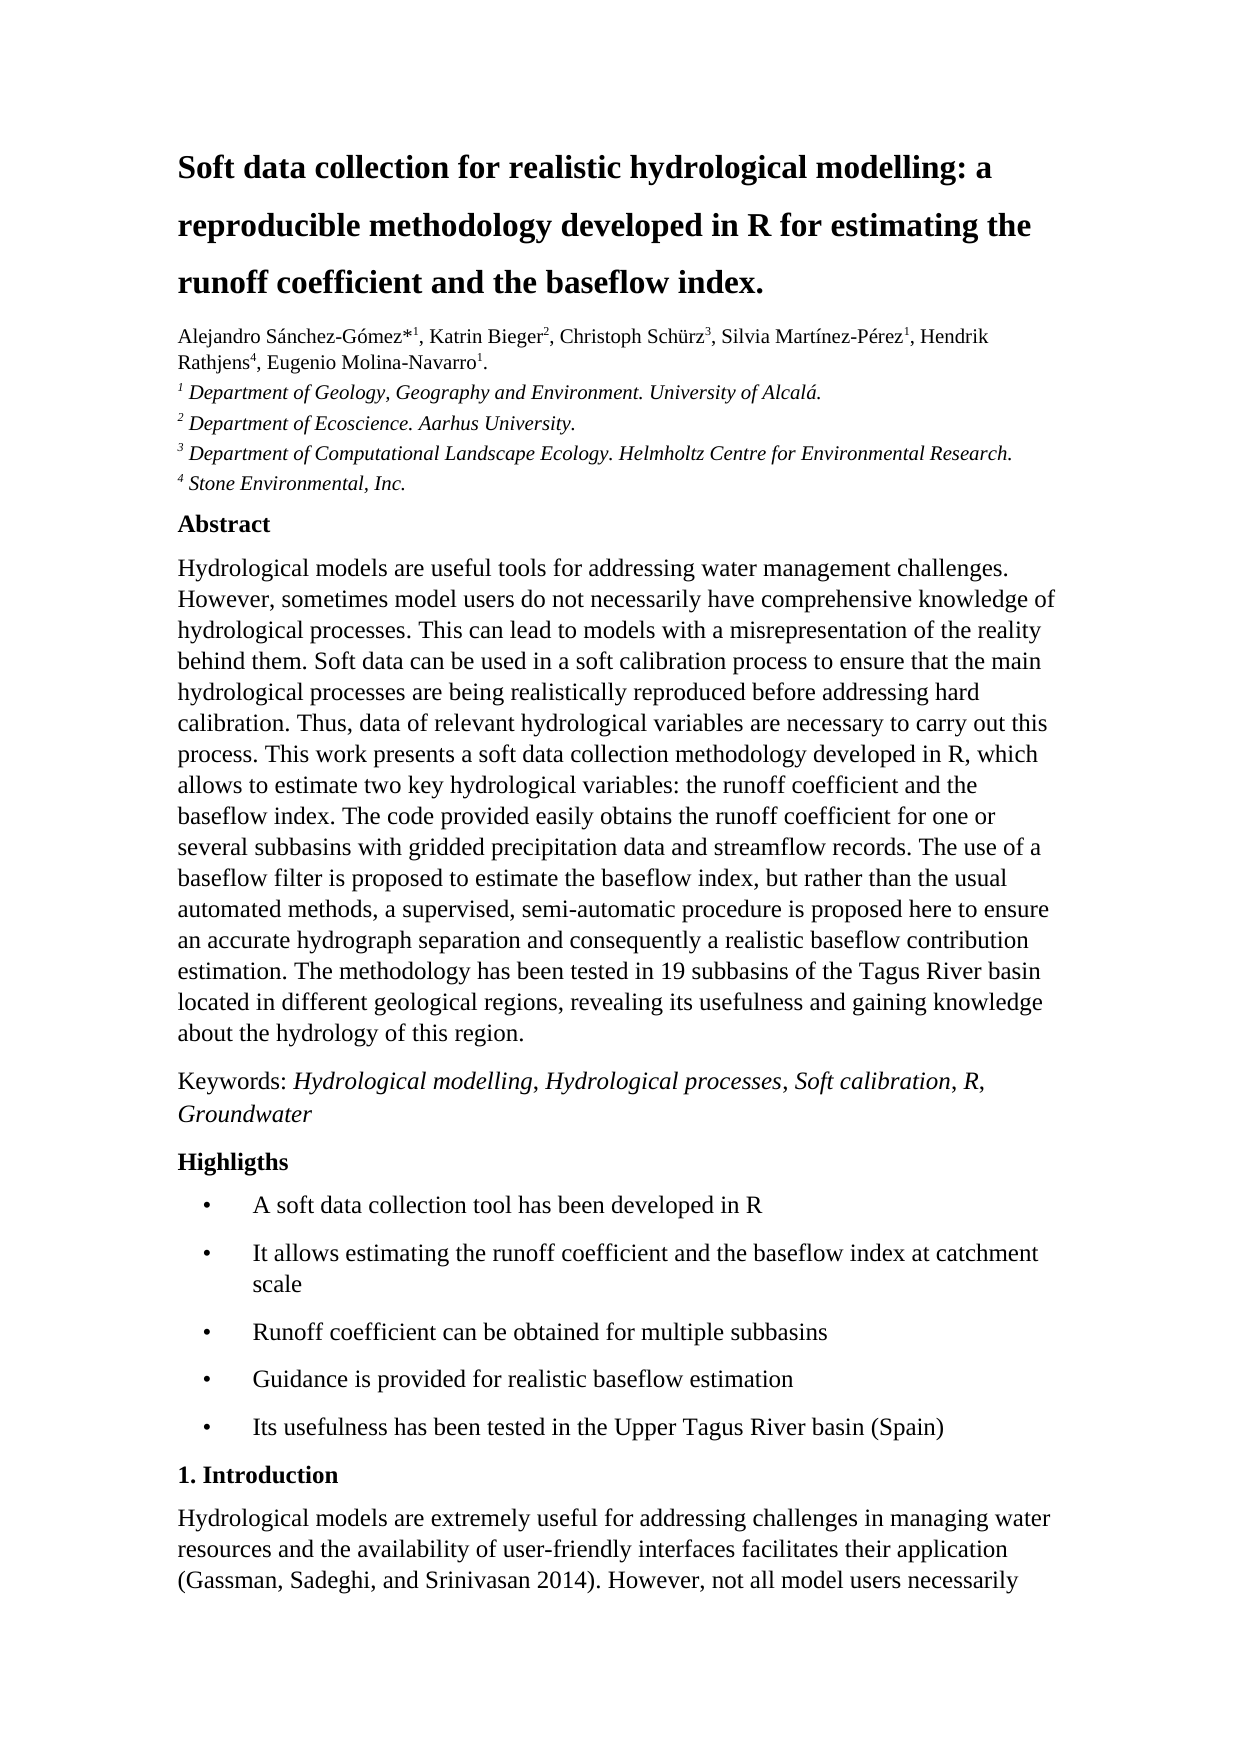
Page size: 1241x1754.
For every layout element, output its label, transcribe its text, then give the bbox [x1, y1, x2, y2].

list It allows estimating the runoff coefficient and the baseflow index at catchment scale [202, 1238, 1063, 1298]
subtitle 2 Department of Ecoscience. Aarhus University. [177, 410, 1063, 434]
subtitle 1. Introduction [177, 1460, 1063, 1488]
list Runoff coefficient can be obtained for multiple subbasins [202, 1317, 1063, 1345]
subtitle 1 Department of Geology, Geography and Environment. University of Alcalá. [177, 380, 1063, 404]
text Keywords: Hydrological modelling, Hydrological processes, Soft calibration, R, Groundwater [177, 1066, 1063, 1128]
list A soft data collection tool has been developed in R [202, 1190, 1063, 1219]
subtitle Soft data collection for realistic hydrological modelling: a reproducible methodology developed in R for estimating the runoff coefficient and the baseflow index. [177, 148, 1063, 301]
subtitle 3 Department of Computational Landscape Ecology. Helmholtz Centre for Environmental Research. [177, 441, 1063, 464]
list Its usefulness has been tested in the Upper Tagus River basin (Spain) [202, 1412, 1063, 1441]
list Guidance is provided for realistic baseflow estimation [202, 1364, 1063, 1393]
subtitle Abstract [177, 509, 1063, 538]
subtitle Alejandro Sánchez-Gómez*1, Katrin Bieger2, Christoph Schürz3, Silvia Martínez-Pérez1, Hendrik Rathjens4, Eugenio Molina-Navarro1. [177, 324, 1063, 374]
subtitle Highligths [177, 1147, 1063, 1175]
subtitle 4 Stone Environmental, Inc. [177, 471, 1063, 495]
